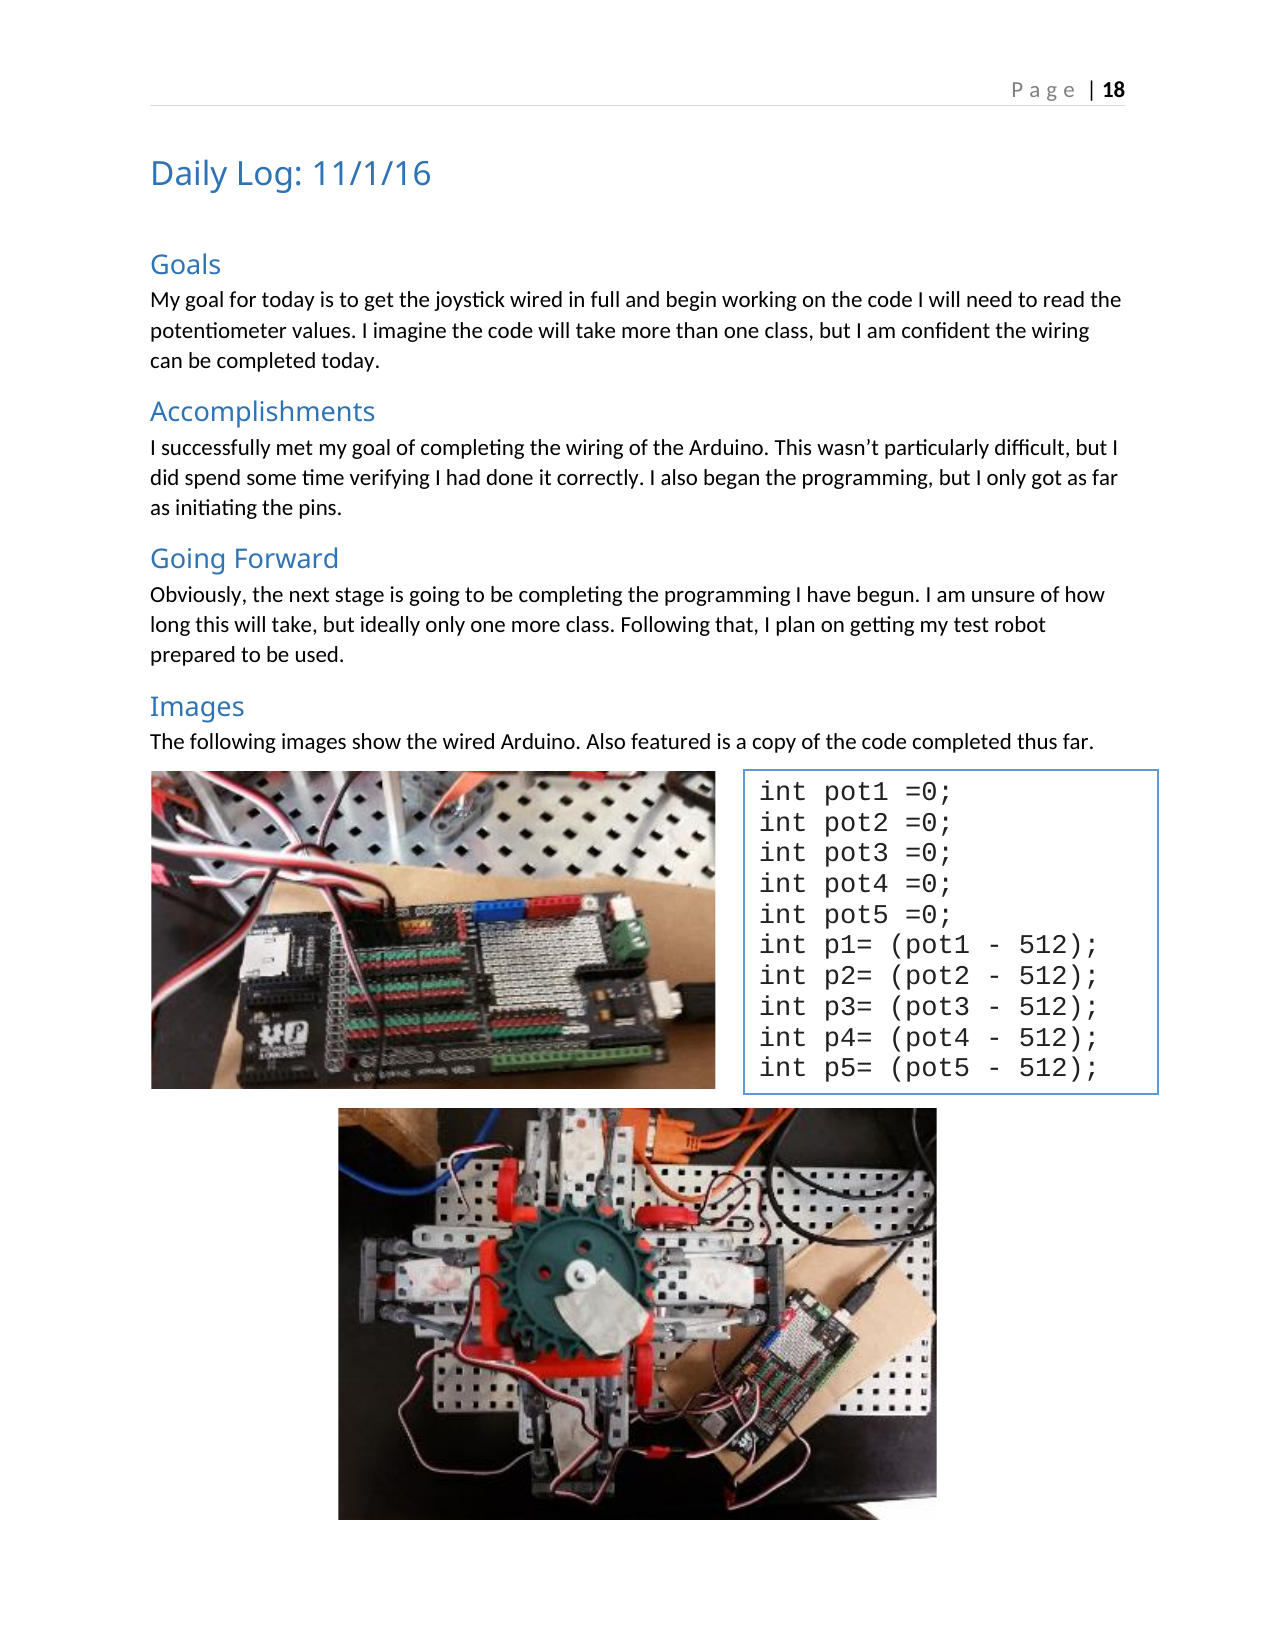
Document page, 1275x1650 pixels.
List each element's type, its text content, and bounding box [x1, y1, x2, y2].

picture [150, 771, 714, 1087]
text My goal for today is to get the joystick wired in full and begin working on the code I will need to read the potentiometer values. I imagine the code will take more than one class, but I am confident the wiring can be completed today. [150, 286, 1125, 374]
text The following images show the wired Arduino. Also featured is a copy of the code completed thus far. [150, 727, 1125, 755]
picture [336, 1108, 937, 1518]
subtitle Goals [150, 246, 1125, 283]
subtitle Going Forward [150, 540, 1125, 577]
subtitle Accomplishments [150, 393, 1125, 430]
subtitle Images [150, 687, 1125, 724]
subtitle Daily Log: 11/1/16 [150, 150, 1125, 195]
text Obviously, the next stage is going to be completing the programming I have begun. I am unsure of how long this will take, but ideally only one more class. Following that, I plan on getting my test robot prepared to be used. [150, 580, 1125, 668]
text I successfully met my goal of completing the wiring of the Arduino. This wasn’t particularly difficult, but I did spend some time verifying I had done it correctly. I also began the programming, but I only got as far as initiating the pins. [150, 433, 1125, 521]
